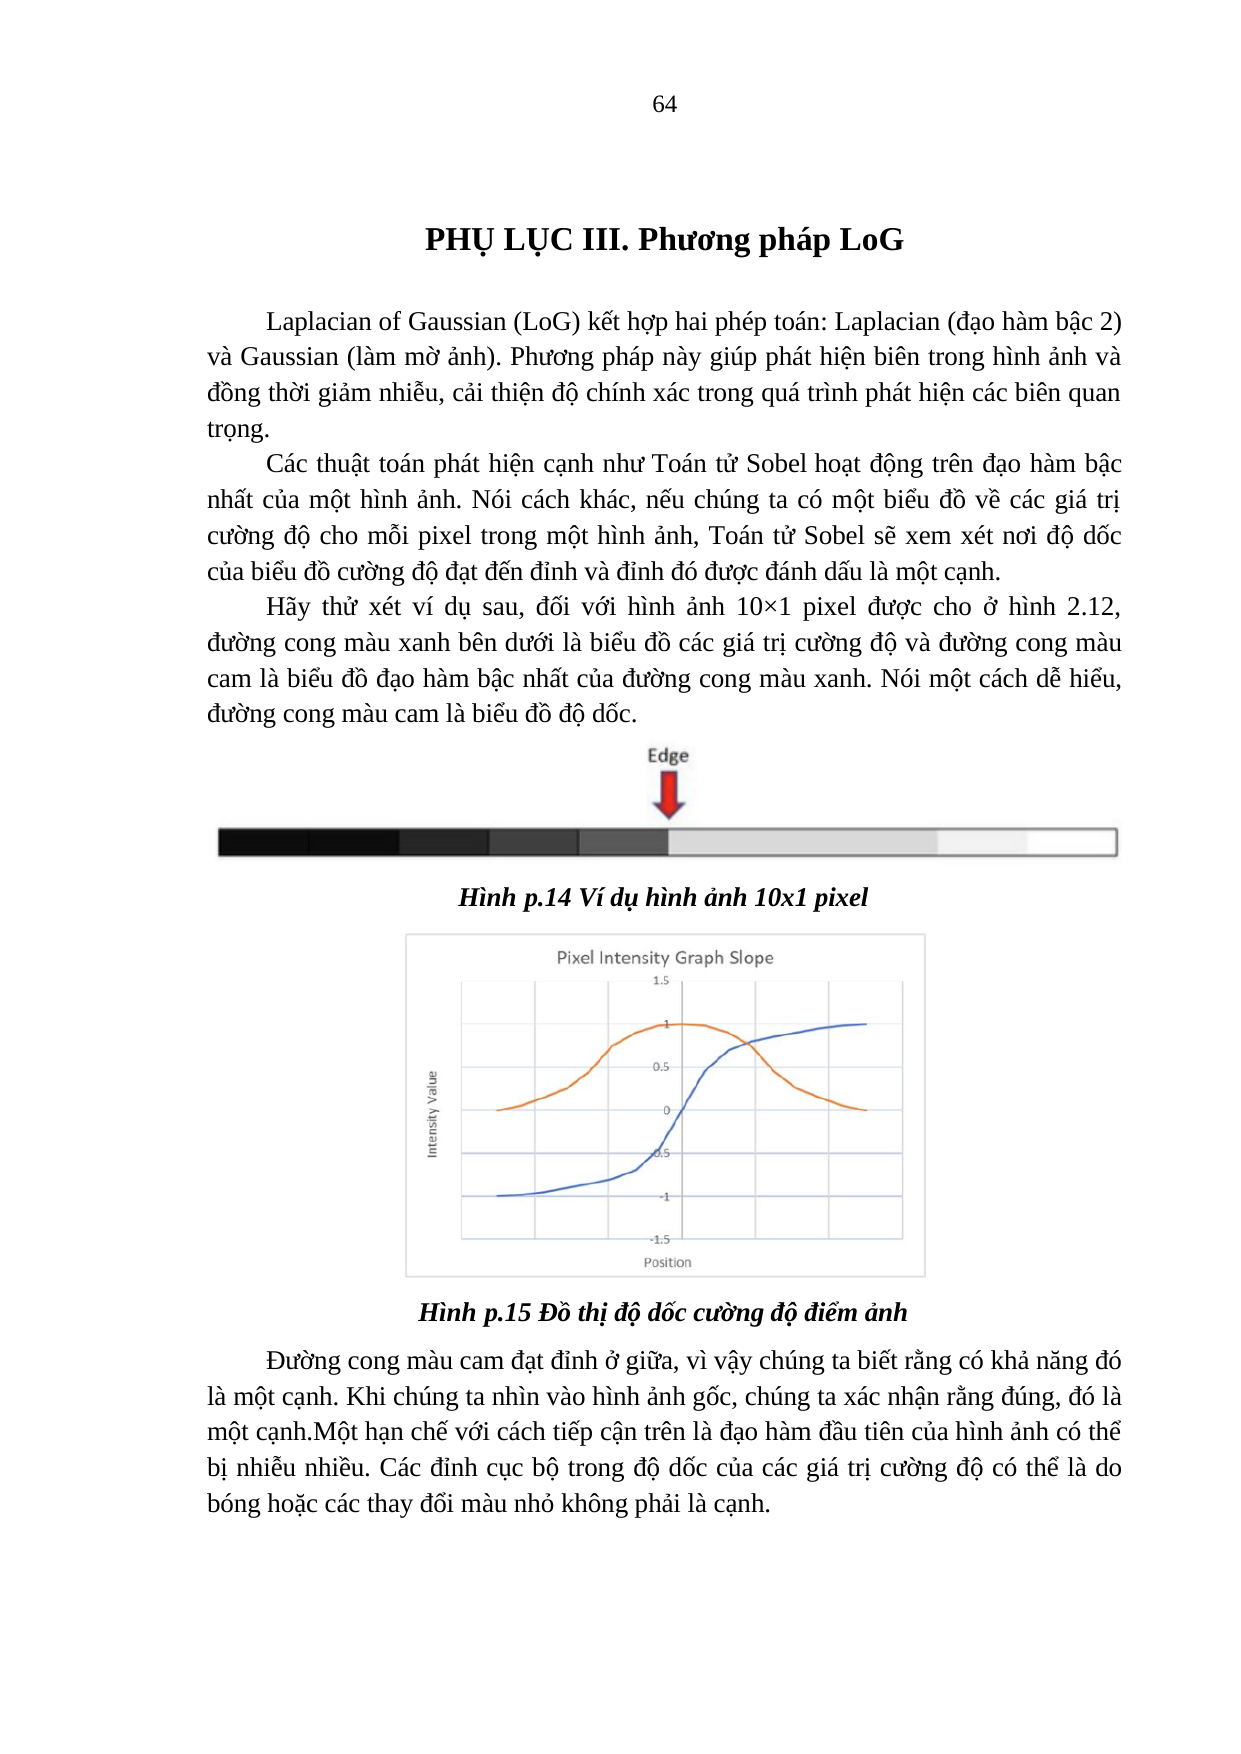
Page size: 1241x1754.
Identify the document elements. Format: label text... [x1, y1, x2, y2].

text Đường cong màu cam đạt đỉnh ở giữa, vì vậy chúng ta biết rằng có khả năng đó là một cạnh. Khi chúng ta nhìn vào hình ảnh gốc, chúng ta xác nhận rằng đúng, đó là một cạnh.Một hạn chế với cách tiếp cận trên là đạo hàm đầu tiên của hình ảnh có thể bị nhiễu nhiều. Các đỉnh cục bộ trong độ dốc của các giá trị cường độ có thể là do bóng hoặc các thay đổi màu nhỏ không phải là cạnh. [207, 1344, 1122, 1518]
subtitle PHỤ LỤC III. Phương pháp LoG [207, 219, 1122, 258]
text Laplacian of Gaussian (LoG) kết hợp hai phép toán: Laplacian (đạo hàm bậc 2) và Gaussian (làm mờ ảnh). Phương pháp này giúp phát hiện biên trong hình ảnh và đồng thời giảm nhiễu, cải thiện độ chính xác trong quá trình phát hiện các biên quan trọng. [207, 304, 1122, 443]
text Hãy thử xét ví dụ sau, đối với hình ảnh 10×1 pixel được cho ở hình 2.12, đường cong màu xanh bên dưới là biểu đồ các giá trị cường độ và đường cong màu cam là biểu đồ đạo hàm bậc nhất của đường cong màu xanh. Nói một cách dễ hiểu, đường cong màu cam là biểu đồ độ dốc. [207, 590, 1122, 729]
text Các thuật toán phát hiện cạnh như Toán tử Sobel hoạt động trên đạo hàm bậc nhất của một hình ảnh. Nói cách khác, nếu chúng ta có một biểu đồ về các giá trị cường độ cho mỗi pixel trong một hình ảnh, Toán tử Sobel sẽ xem xét nơi độ dốc của biểu đồ cường độ đạt đến đỉnh và đỉnh đó được đánh dấu là một cạnh. [207, 447, 1122, 586]
text Hình p.15 Đồ thị độ dốc cường độ điểm ảnh [207, 1296, 1122, 1327]
picture [397, 928, 932, 1280]
text Hình p.14 Ví dụ hình ảnh 10x1 pixel [207, 881, 1122, 912]
picture [206, 733, 1123, 865]
